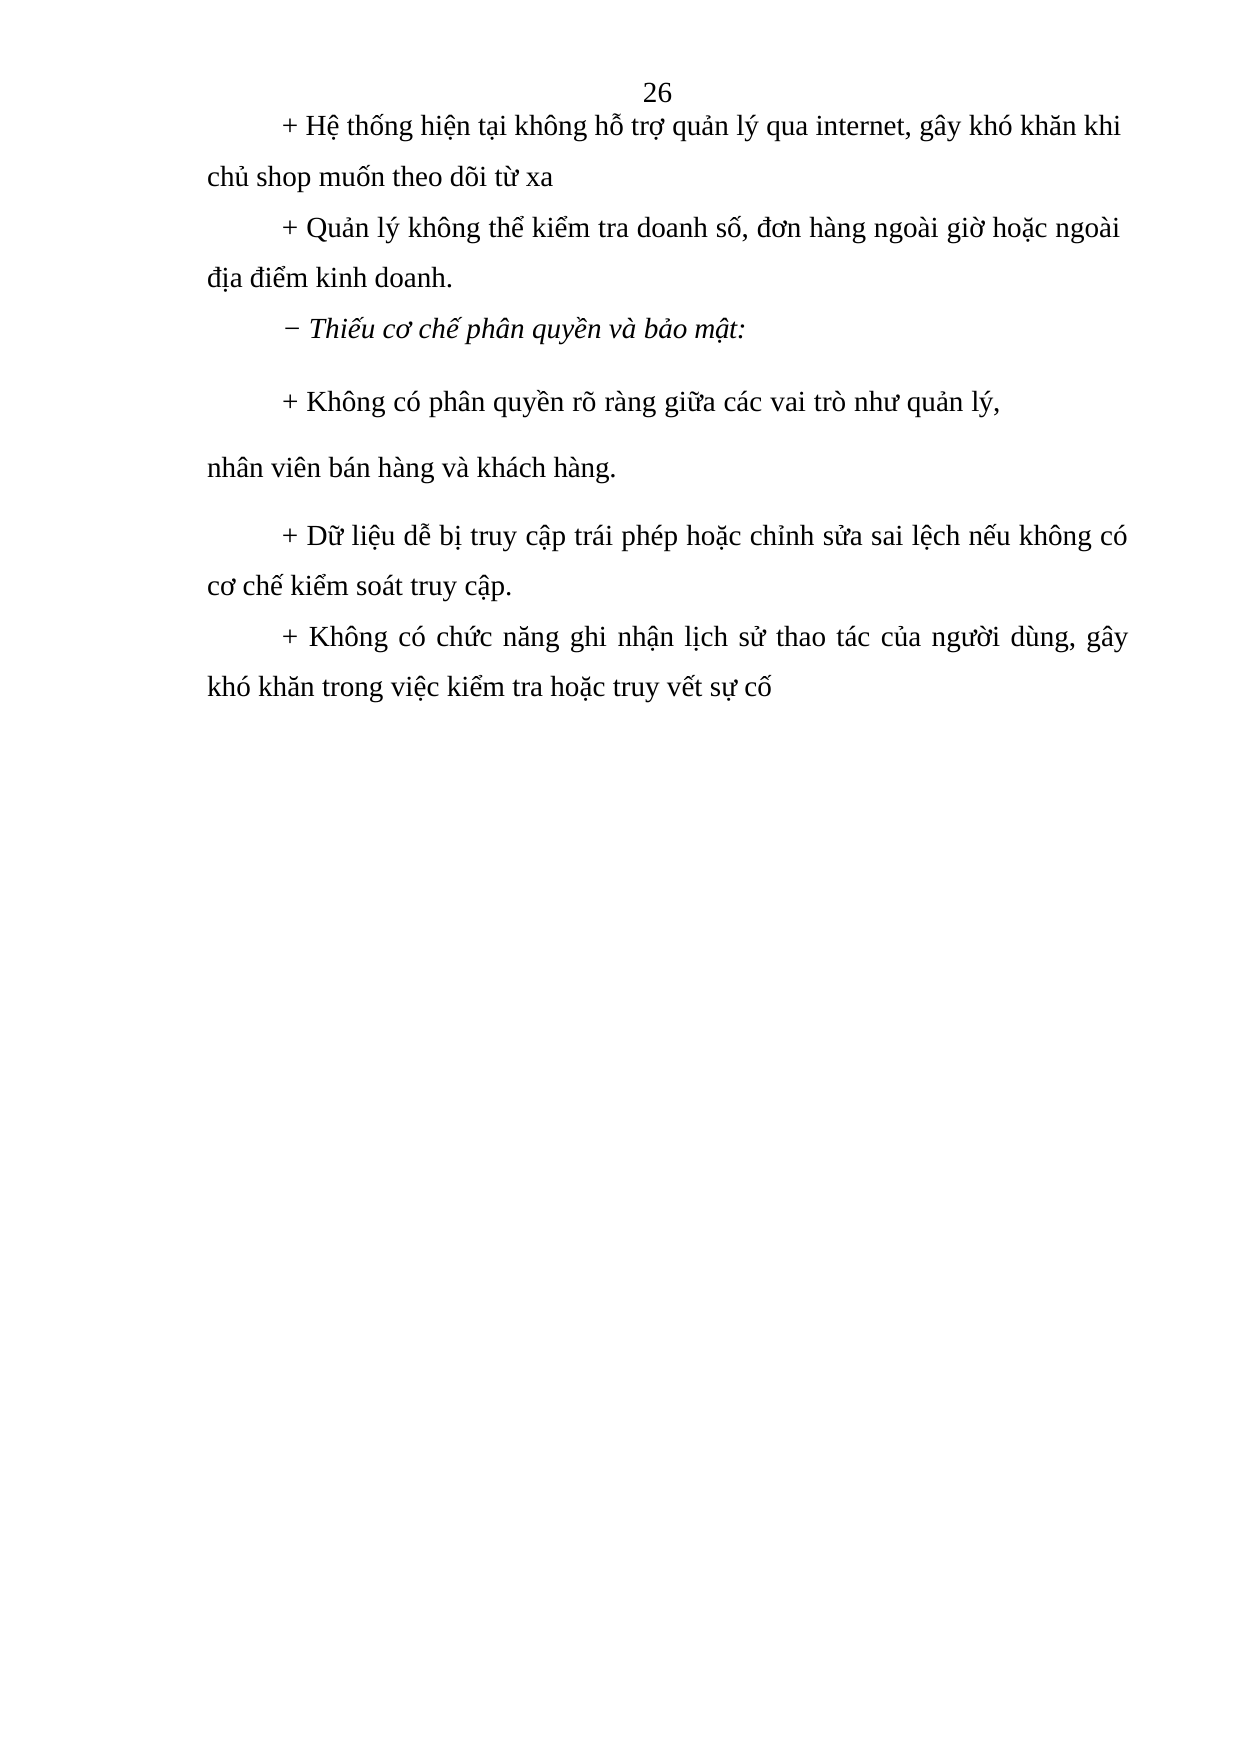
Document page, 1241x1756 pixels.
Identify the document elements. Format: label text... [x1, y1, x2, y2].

text + Hệ thống hiện tại không hỗ trợ quản lý qua internet, gây khó khăn khi chủ shop muốn theo dõi từ xa [207, 108, 1121, 192]
text − Thiếu cơ chế phân quyền và bảo mật: [282, 311, 1137, 345]
text nhân viên bán hàng và khách hàng. [207, 450, 1137, 484]
text + Không có phân quyền rõ ràng giữa các vai trò như quản lý, [282, 384, 1137, 417]
text + Không có chức năng ghi nhận lịch sử thao tác của người dùng, gây khó khăn trong việc kiểm tra hoặc truy vết sự cố [207, 619, 1129, 703]
text + Quản lý không thể kiểm tra doanh số, đơn hàng ngoài giờ hoặc ngoài địa điểm kinh doanh. [207, 210, 1121, 294]
text + Dữ liệu dễ bị truy cập trái phép hoặc chỉnh sửa sai lệch nếu không có cơ chế kiểm soát truy cập. [207, 518, 1129, 602]
